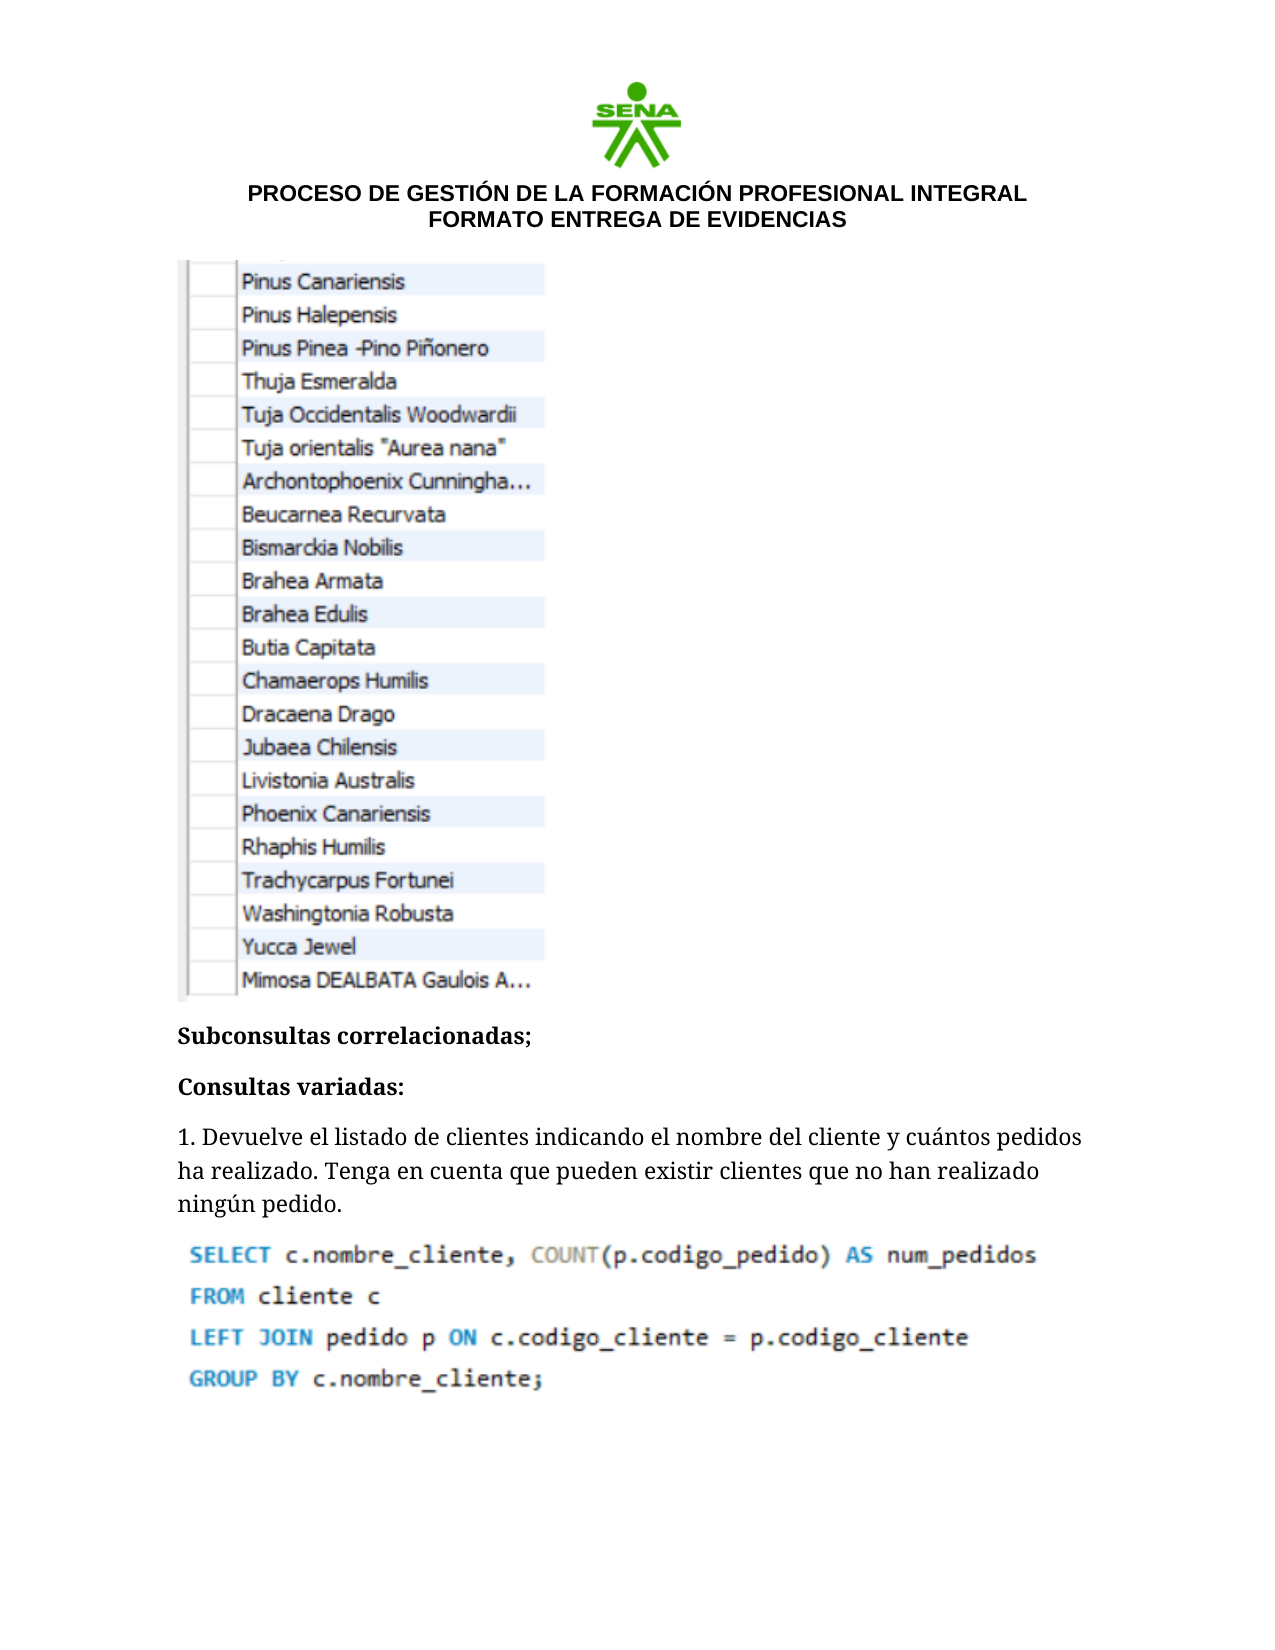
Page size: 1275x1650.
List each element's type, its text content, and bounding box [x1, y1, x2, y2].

picture [586, 73, 689, 180]
text Subconsultas correlacionadas; [177, 1020, 1098, 1051]
text 1. Devuelve el listado de clientes indicando el nombre del cliente y cuántos pedidos ha realizado. Tenga en cuenta que pueden existir clientes que no han realizado ningún pedido. [177, 1121, 1098, 1220]
picture [177, 260, 565, 1002]
text Consultas variadas: [177, 1071, 1098, 1102]
picture [177, 1238, 1054, 1406]
